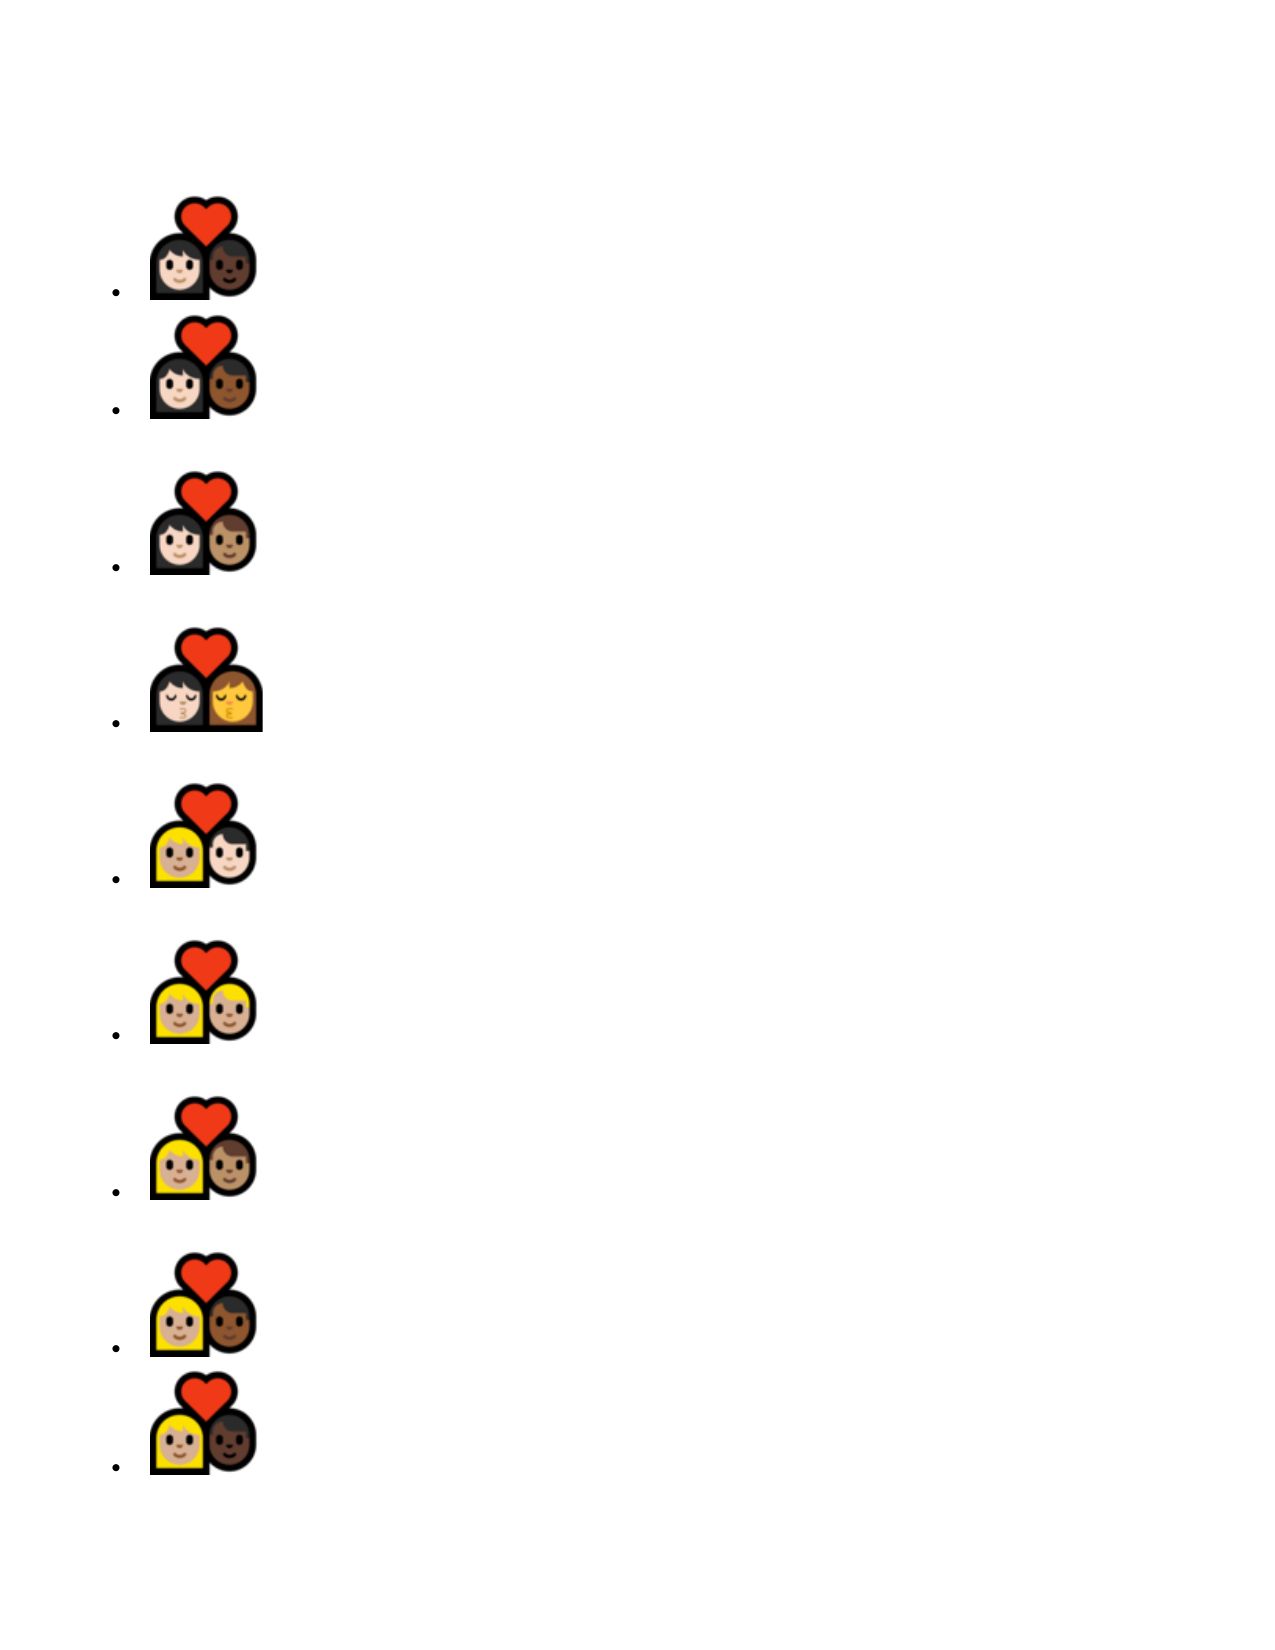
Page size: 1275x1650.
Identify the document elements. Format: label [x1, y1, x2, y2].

picture [150, 1243, 263, 1357]
picture [150, 1087, 263, 1200]
picture [150, 1362, 263, 1475]
picture [150, 618, 263, 732]
picture [150, 462, 263, 575]
picture [150, 931, 263, 1044]
picture [150, 306, 263, 419]
picture [150, 187, 263, 300]
picture [150, 775, 263, 888]
